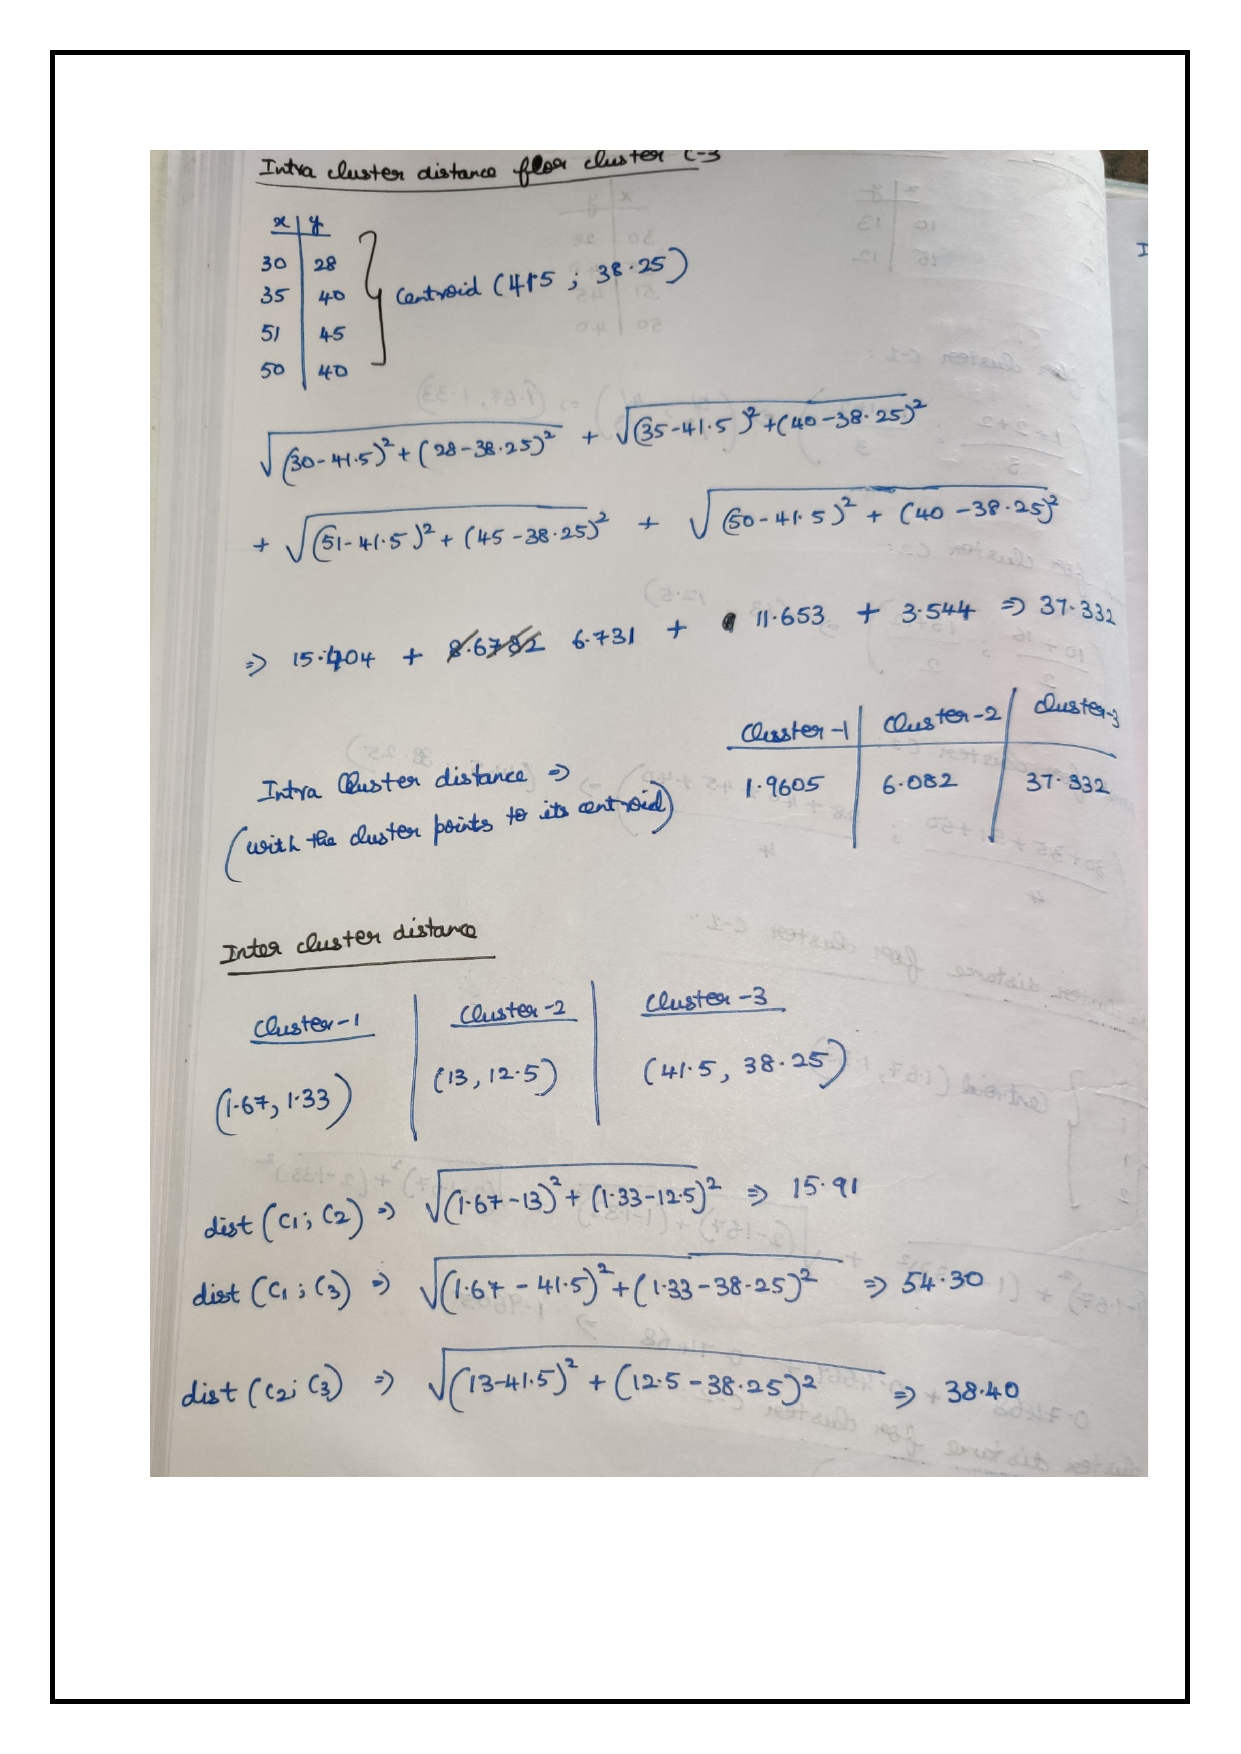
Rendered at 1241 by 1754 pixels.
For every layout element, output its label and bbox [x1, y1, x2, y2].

picture [150, 150, 1149, 1477]
